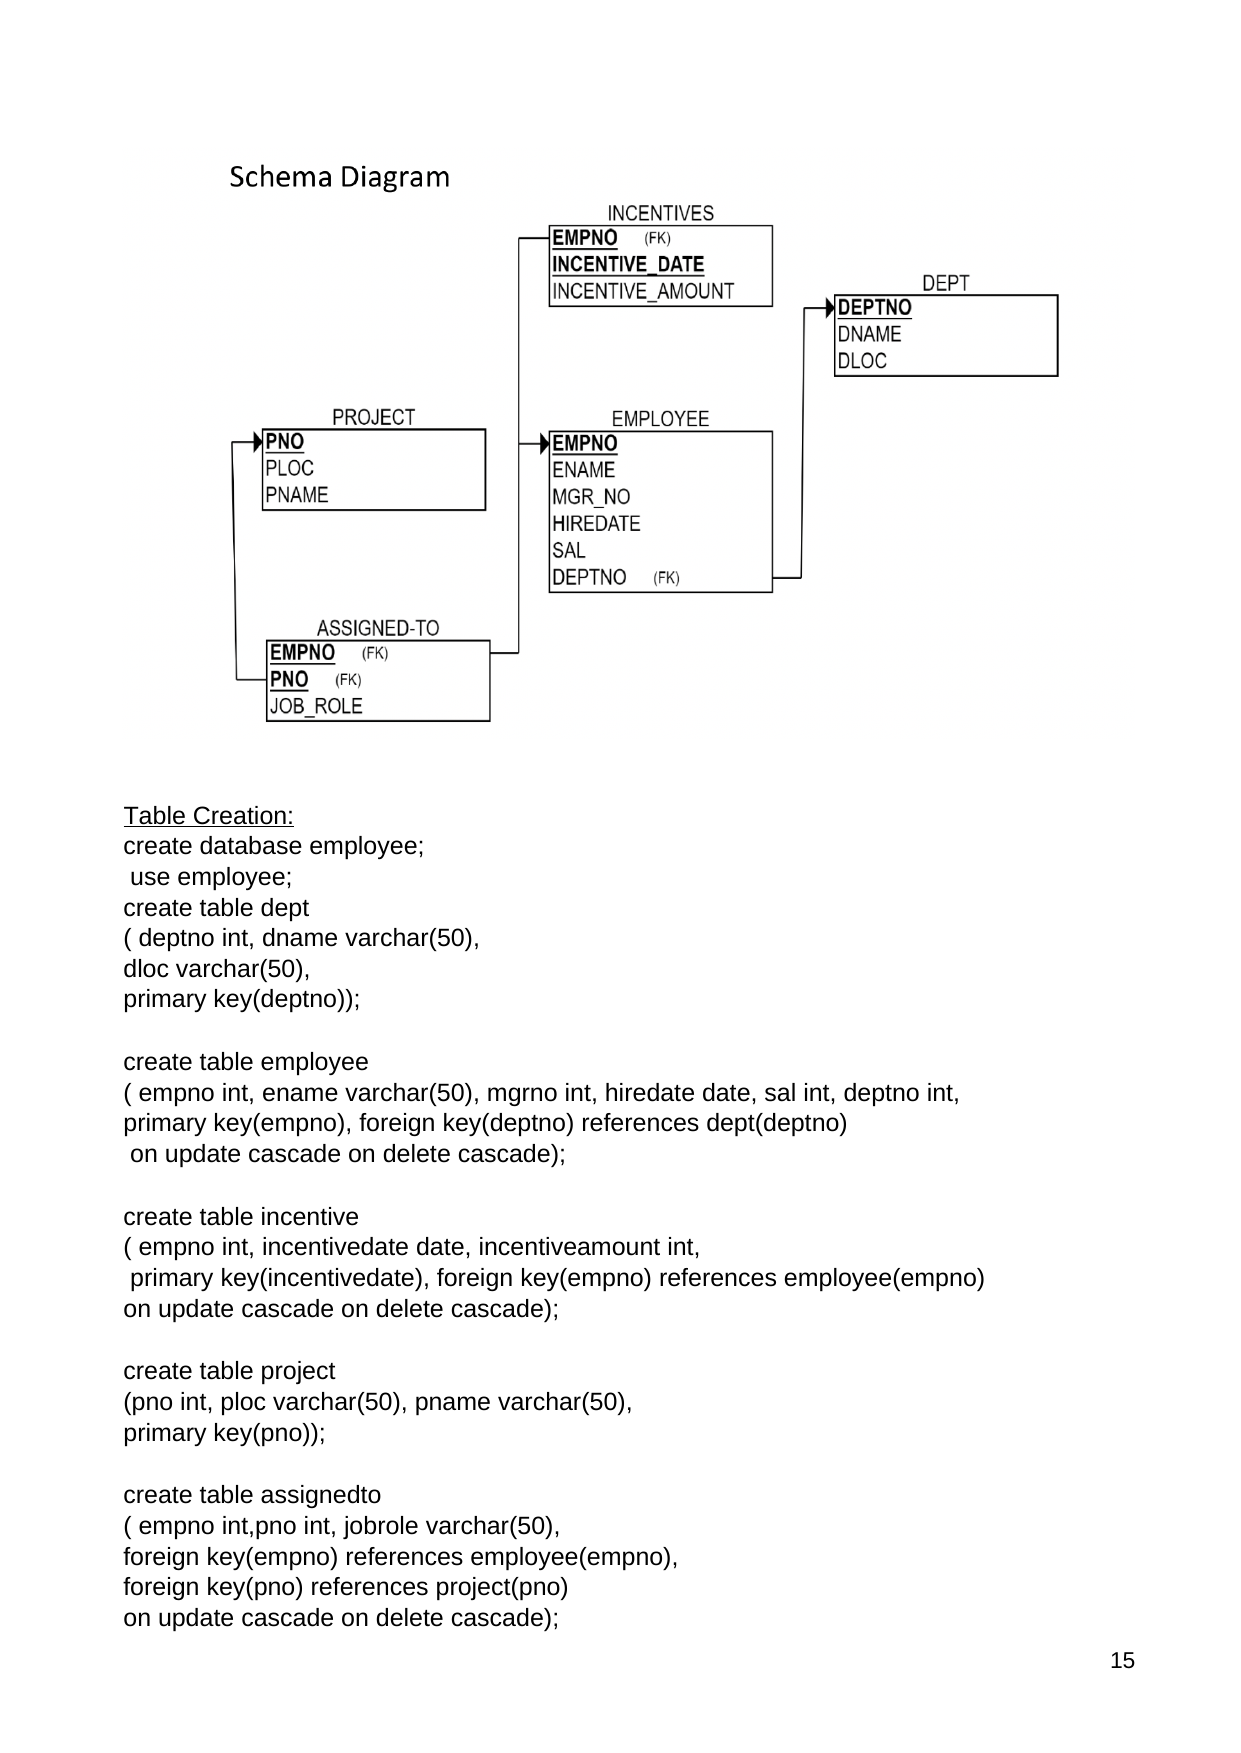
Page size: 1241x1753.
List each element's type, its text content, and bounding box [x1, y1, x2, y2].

text create table incentive [122, 1203, 1094, 1231]
text create table assignedto [122, 1482, 1094, 1509]
text on update cascade on delete cascade); [122, 1141, 1094, 1168]
text foreign key(empno) references employee(empno), [122, 1543, 1094, 1571]
text ( empno int, ename varchar(50), mgrno int, hiredate date, sal int, deptno int, [122, 1079, 1094, 1107]
text create table employee [122, 1049, 1094, 1076]
text primary key(pno)); [122, 1419, 1094, 1447]
text (pno int, ploc varchar(50), pname varchar(50), [122, 1389, 1094, 1416]
text primary key(empno), foreign key(deptno) references dept(deptno) [122, 1110, 1094, 1137]
text create table project [122, 1358, 1094, 1385]
text on update cascade on delete cascade); [122, 1604, 1094, 1632]
text create database employee; [122, 833, 1094, 860]
text ( deptno int, dname varchar(50), [122, 925, 1094, 952]
text primary key(incentivedate), foreign key(empno) references employee(empno) [122, 1265, 1094, 1292]
text create table dept [122, 894, 1094, 922]
text foreign key(pno) references project(pno) [122, 1574, 1094, 1601]
text on update cascade on delete cascade); [122, 1295, 1094, 1323]
text primary key(deptno)); [122, 986, 1094, 1013]
text Table Creation: [123, 801, 1135, 830]
text dloc varchar(50), [122, 956, 1094, 983]
text use employee; [122, 864, 1094, 891]
picture [121, 147, 1135, 739]
text ( empno int,pno int, jobrole varchar(50), [122, 1513, 1094, 1540]
text ( empno int, incentivedate date, incentiveamount int, [122, 1234, 1094, 1261]
